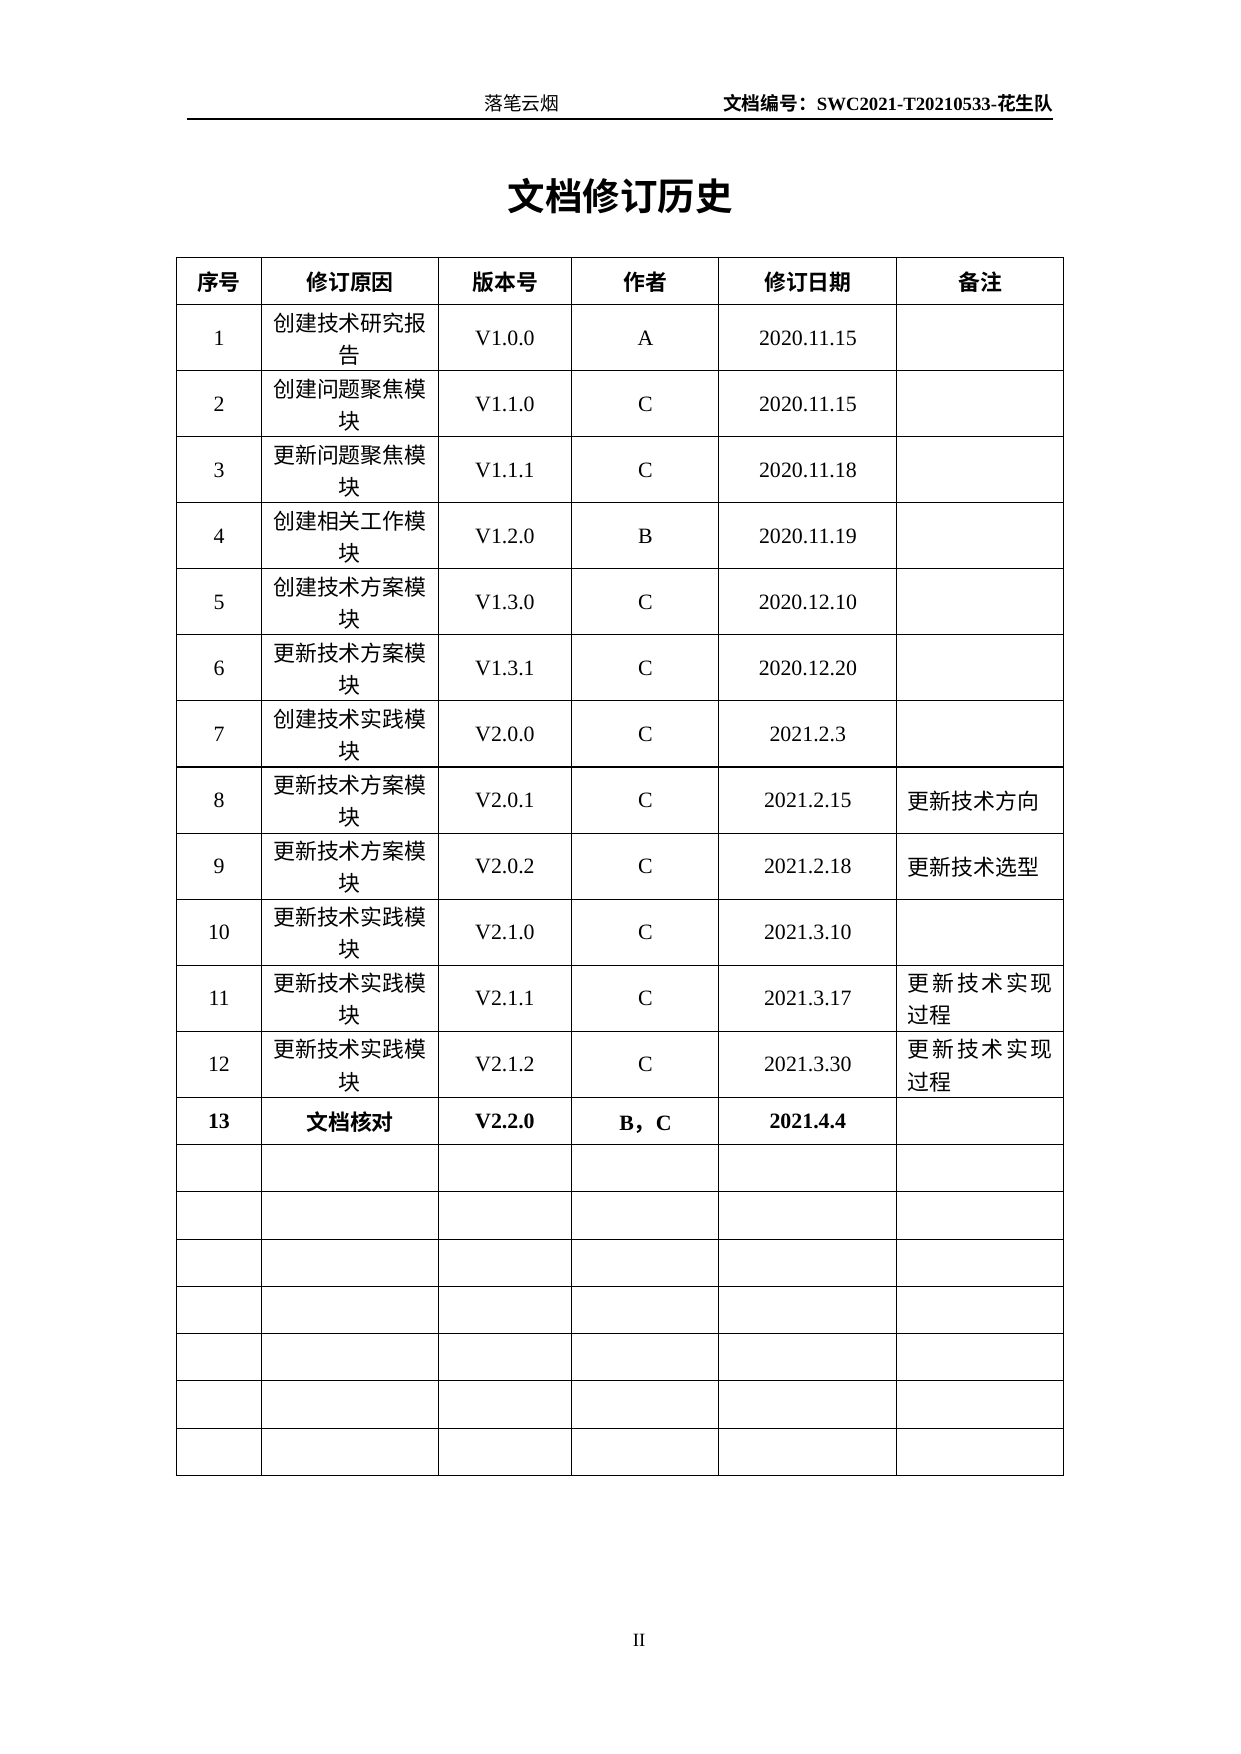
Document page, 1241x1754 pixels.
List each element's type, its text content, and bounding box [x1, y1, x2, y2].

table_cell [719, 1287, 896, 1333]
table_cell [262, 1145, 438, 1191]
table_cell V2.1.2 [439, 1032, 571, 1097]
table_cell [719, 1145, 896, 1191]
table_cell 更新技术实践模块 [262, 1032, 438, 1097]
table_cell [897, 371, 1063, 436]
table_cell V2.0.1 [439, 768, 571, 832]
table_cell [177, 1240, 261, 1286]
table_cell 更新问题聚焦模块 [262, 437, 438, 502]
table_header 作者 [572, 258, 718, 304]
table_cell 更新技术选型 [897, 834, 1063, 898]
table_cell 2021.2.3 [719, 701, 896, 766]
table_cell [439, 1192, 571, 1238]
table_cell 创建技术研究报告 [262, 305, 438, 370]
table_cell [439, 1429, 571, 1475]
table_cell 12 [177, 1032, 261, 1097]
table_cell [897, 900, 1063, 964]
table_cell [897, 1240, 1063, 1286]
table_cell [439, 1287, 571, 1333]
table_cell C [572, 701, 718, 766]
table_cell V1.2.0 [439, 503, 571, 568]
table_cell [897, 1145, 1063, 1191]
table_cell 创建技术方案模块 [262, 569, 438, 634]
table_cell A [572, 305, 718, 370]
table_cell [572, 1287, 718, 1333]
table_cell [897, 569, 1063, 634]
table_cell [719, 1334, 896, 1380]
table_cell 13 [177, 1098, 261, 1144]
table_cell 5 [177, 569, 261, 634]
table_cell C [572, 834, 718, 898]
table_cell [262, 1287, 438, 1333]
table_cell [897, 437, 1063, 502]
table_cell V1.1.1 [439, 437, 571, 502]
table_cell 9 [177, 834, 261, 898]
table_cell C [572, 437, 718, 502]
table_cell 更新技术实现过程 [897, 966, 1063, 1031]
table_cell [177, 1381, 261, 1428]
table_cell [572, 1381, 718, 1428]
table_cell C [572, 900, 718, 964]
table_cell 2020.11.15 [719, 371, 896, 436]
table_cell 更新技术实现过程 [897, 1032, 1063, 1097]
table_header 序号 [177, 258, 261, 304]
table_cell B，C [572, 1098, 718, 1144]
table_cell V1.0.0 [439, 305, 571, 370]
table_cell [897, 305, 1063, 370]
table_cell [177, 1334, 261, 1380]
table_header 修订日期 [719, 258, 896, 304]
table_cell [572, 1429, 718, 1475]
table_cell [572, 1334, 718, 1380]
table_cell [572, 1145, 718, 1191]
table_cell 7 [177, 701, 261, 766]
table_cell [719, 1429, 896, 1475]
table_cell 文档核对 [262, 1098, 438, 1144]
table_cell 2021.3.10 [719, 900, 896, 964]
table_cell [897, 1287, 1063, 1333]
table_cell [177, 1145, 261, 1191]
table_cell 更新技术方向 [897, 768, 1063, 832]
table_cell [897, 701, 1063, 766]
table_cell 更新技术方案模块 [262, 768, 438, 832]
table_cell 2020.11.15 [719, 305, 896, 370]
table_cell 更新技术方案模块 [262, 635, 438, 700]
table_cell 创建问题聚焦模块 [262, 371, 438, 436]
table_cell 2020.12.10 [719, 569, 896, 634]
table_cell 更新技术实践模块 [262, 966, 438, 1031]
table_cell [439, 1145, 571, 1191]
table_cell 6 [177, 635, 261, 700]
table_cell 创建技术实践模块 [262, 701, 438, 766]
table_cell [177, 1192, 261, 1238]
table_cell [439, 1381, 571, 1428]
table_cell [719, 1240, 896, 1286]
table_cell 2021.4.4 [719, 1098, 896, 1144]
table_cell 2021.3.30 [719, 1032, 896, 1097]
table_cell V1.3.0 [439, 569, 571, 634]
table_cell [897, 503, 1063, 568]
table_cell [262, 1429, 438, 1475]
table_cell V1.1.0 [439, 371, 571, 436]
table_header 备注 [897, 258, 1063, 304]
table_cell 1 [177, 305, 261, 370]
table_cell 2020.12.20 [719, 635, 896, 700]
table_cell [177, 1287, 261, 1333]
table_cell [897, 1429, 1063, 1475]
table_cell 2021.3.17 [719, 966, 896, 1031]
table_cell 10 [177, 900, 261, 964]
table_cell 2021.2.18 [719, 834, 896, 898]
table_cell C [572, 768, 718, 832]
table_cell [719, 1192, 896, 1238]
table_cell 2021.2.15 [719, 768, 896, 832]
table_cell 2020.11.19 [719, 503, 896, 568]
table_cell [177, 1429, 261, 1475]
table_header 修订原因 [262, 258, 438, 304]
table_header 版本号 [439, 258, 571, 304]
table_cell V1.3.1 [439, 635, 571, 700]
table_cell V2.0.0 [439, 701, 571, 766]
table_cell [262, 1381, 438, 1428]
table_cell C [572, 371, 718, 436]
table_cell [719, 1381, 896, 1428]
table_cell 2020.11.18 [719, 437, 896, 502]
table_cell [439, 1334, 571, 1380]
table_cell [262, 1192, 438, 1238]
table_cell C [572, 966, 718, 1031]
table_cell [439, 1240, 571, 1286]
table_cell [897, 1192, 1063, 1238]
table_cell 3 [177, 437, 261, 502]
table_cell 更新技术实践模块 [262, 900, 438, 964]
table_cell V2.1.1 [439, 966, 571, 1031]
table_cell V2.1.0 [439, 900, 571, 964]
table_cell 11 [177, 966, 261, 1031]
table_cell [572, 1192, 718, 1238]
text 文档修订历史 [187, 162, 1053, 227]
table_cell [897, 1334, 1063, 1380]
table_cell [262, 1334, 438, 1380]
table_cell [897, 1098, 1063, 1144]
table_cell [897, 1381, 1063, 1428]
table_cell C [572, 569, 718, 634]
table_cell 2 [177, 371, 261, 436]
table_cell V2.2.0 [439, 1098, 571, 1144]
table_cell [897, 635, 1063, 700]
table_cell 8 [177, 768, 261, 832]
table_cell 创建相关工作模块 [262, 503, 438, 568]
table_cell C [572, 1032, 718, 1097]
table_cell [572, 1240, 718, 1286]
table_cell 更新技术方案模块 [262, 834, 438, 898]
table_cell 4 [177, 503, 261, 568]
table_cell C [572, 635, 718, 700]
table_cell V2.0.2 [439, 834, 571, 898]
table_cell B [572, 503, 718, 568]
table_cell [262, 1240, 438, 1286]
